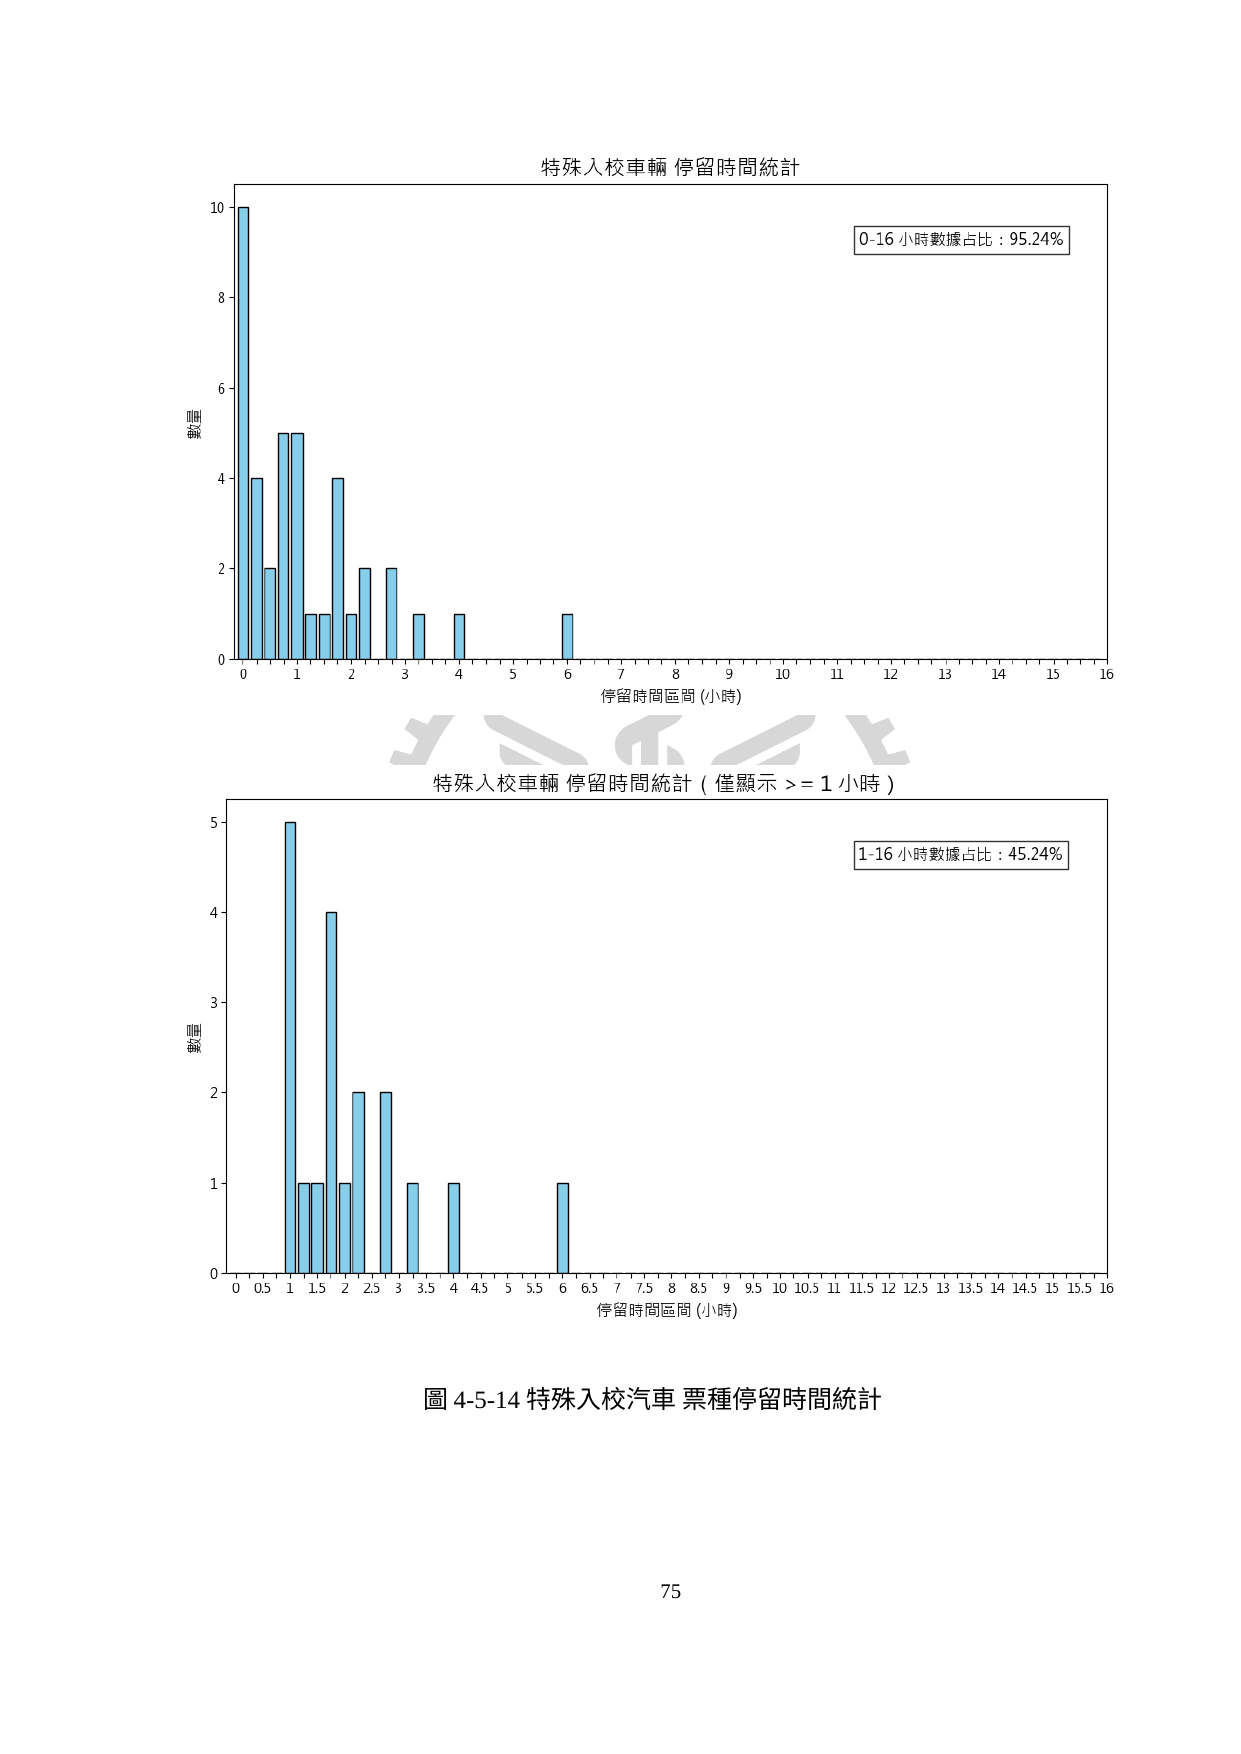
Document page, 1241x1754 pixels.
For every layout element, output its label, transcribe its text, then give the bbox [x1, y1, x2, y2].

picture [177, 765, 1123, 1329]
text 圖4-5-14 特殊入校汽車 票種停留時間統計 [187, 1379, 1097, 1417]
picture [177, 150, 1123, 715]
